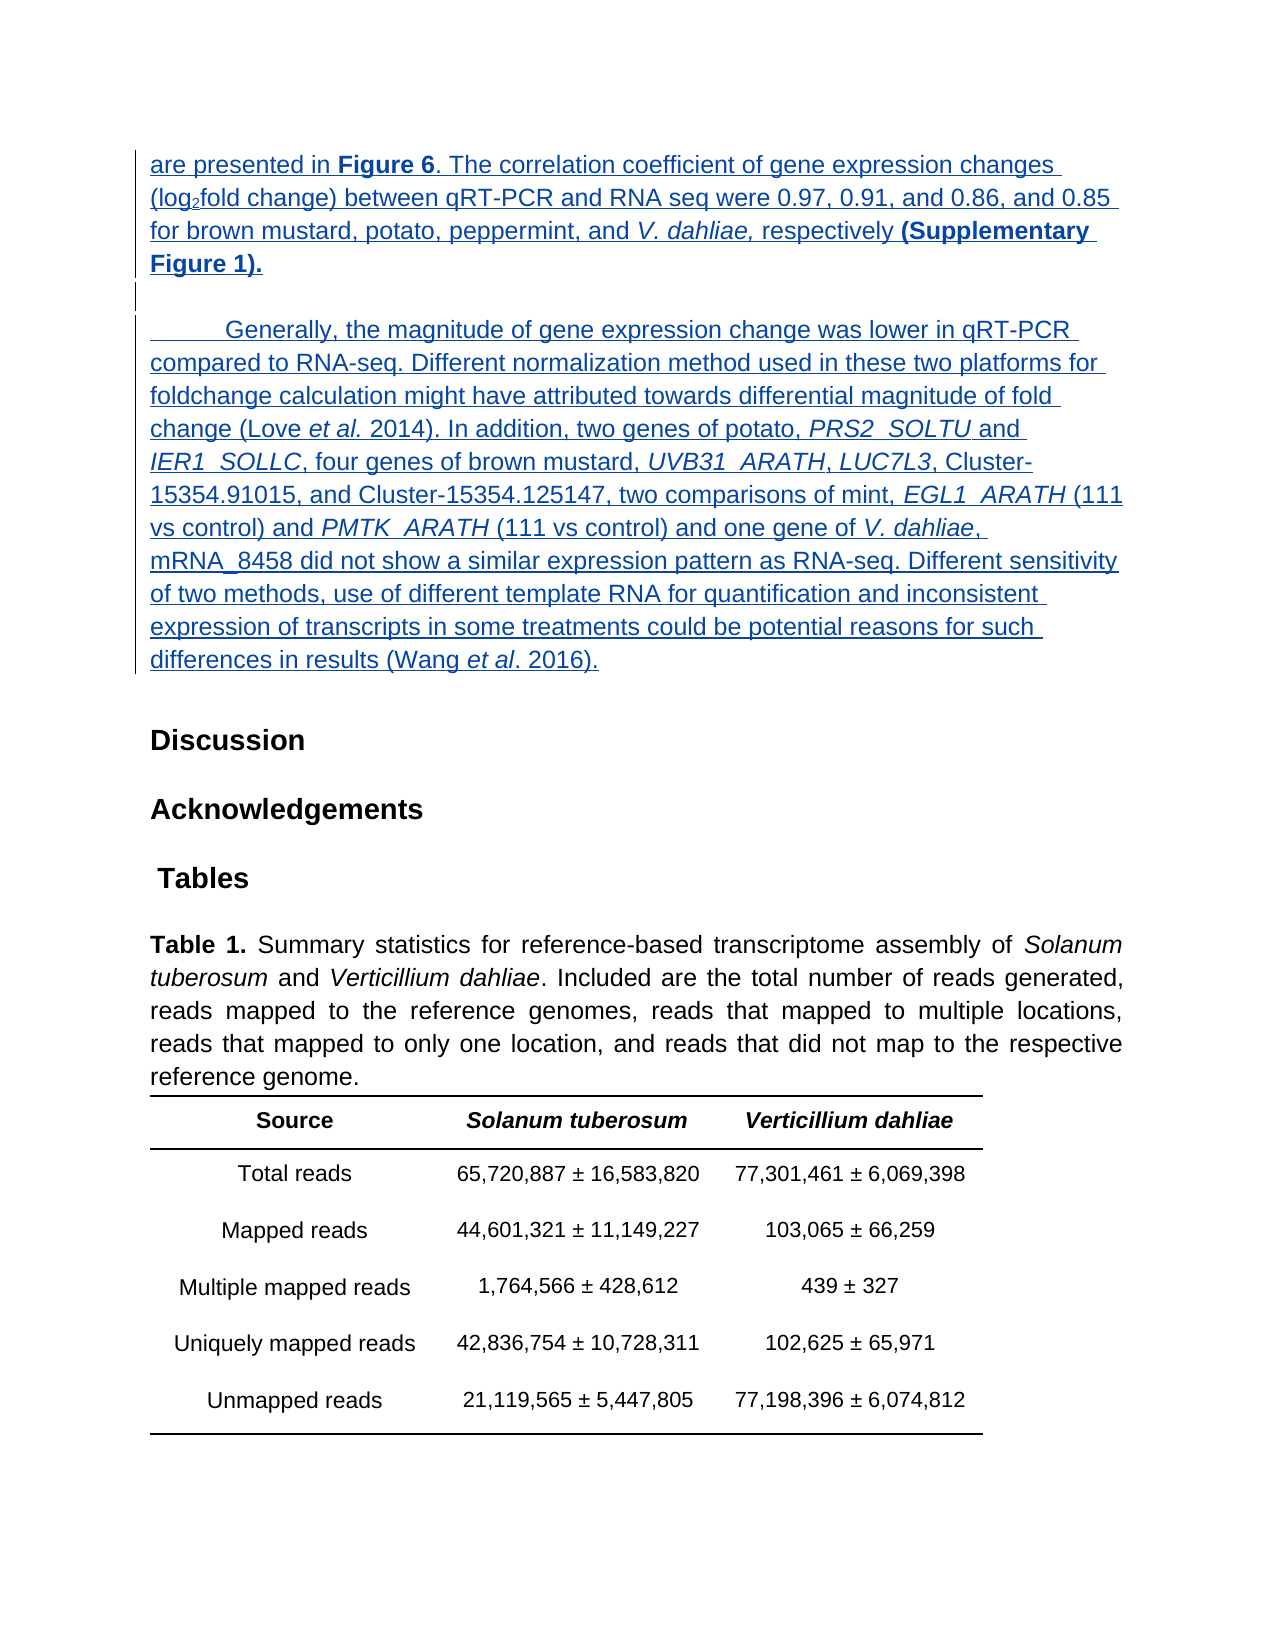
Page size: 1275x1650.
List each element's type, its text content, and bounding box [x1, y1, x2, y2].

table_cell 65,720,887 ± 16,583,820 [439, 1150, 717, 1206]
text Table 1. Summary statistics for reference-based transcriptome assembly of Solanum tuberosum and Verticillium dahliae. Included are the total number of reads generated, reads mapped to the reference genomes, reads that mapped to multiple locations, reads that mapped to only one location, and reads that did not map to the respective reference genome. [150, 930, 1125, 1091]
table_cell 77,198,396 ± 6,074,812 [717, 1377, 983, 1433]
table_cell 77,301,461 ± 6,069,398 [717, 1150, 983, 1206]
table_cell Total reads [150, 1150, 439, 1206]
table_cell Unmapped reads [150, 1377, 439, 1433]
table_cell 102,625 ± 65,971 [717, 1320, 983, 1377]
text Acknowledgements [150, 792, 1125, 826]
table_header Verticillium dahliae [717, 1097, 983, 1148]
text Tables [150, 861, 1125, 894]
table_cell 21,119,565 ± 5,447,805 [439, 1377, 717, 1433]
text Discussion [150, 723, 1125, 757]
table_cell Multiple mapped reads [150, 1263, 439, 1320]
table_cell 42,836,754 ± 10,728,311 [439, 1320, 717, 1377]
table_cell 44,601,321 ± 11,149,227 [439, 1206, 717, 1263]
table_cell Mapped reads [150, 1206, 439, 1263]
table_header Source [150, 1097, 439, 1148]
table_cell 439 ± 327 [717, 1263, 983, 1320]
table_header Solanum tuberosum [439, 1097, 717, 1148]
table_cell 1,764,566 ± 428,612 [439, 1263, 717, 1320]
table_cell Uniquely mapped reads [150, 1320, 439, 1377]
table_cell 103,065 ± 66,259 [717, 1206, 983, 1263]
